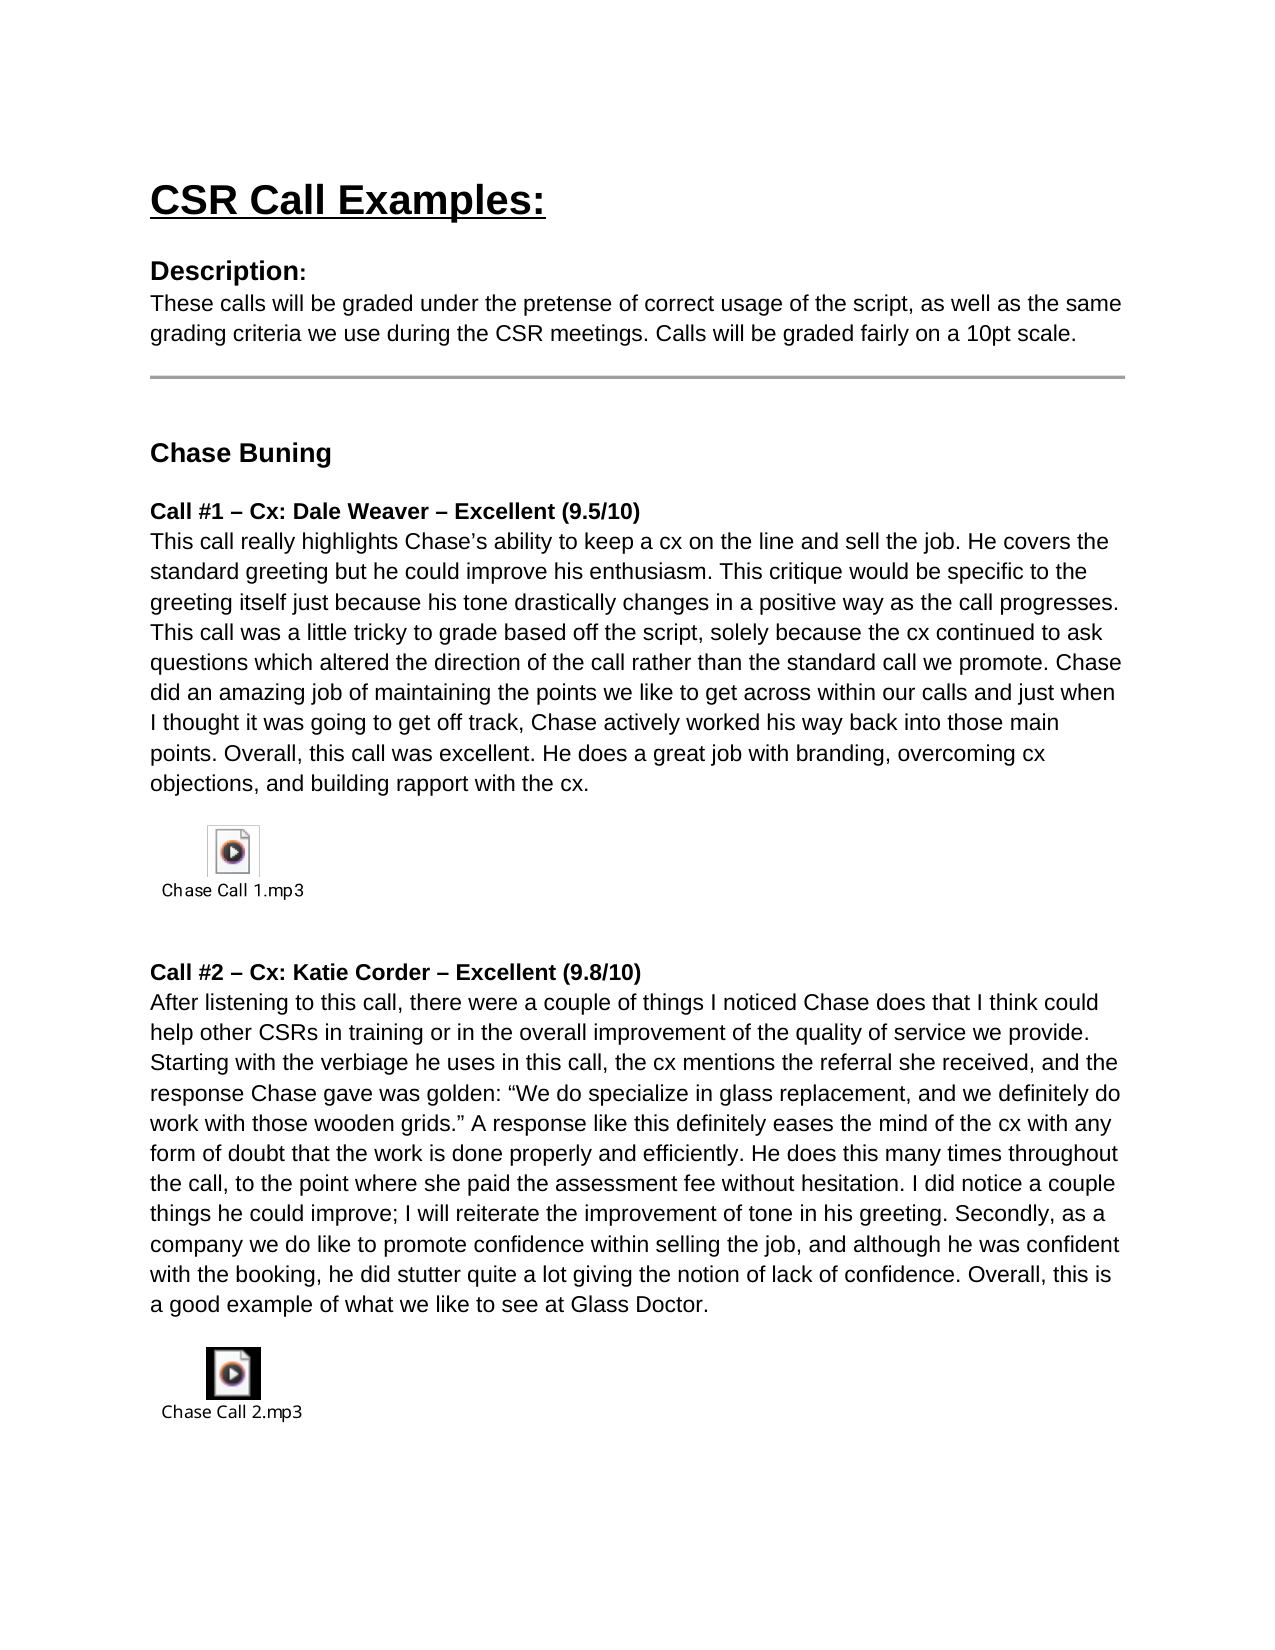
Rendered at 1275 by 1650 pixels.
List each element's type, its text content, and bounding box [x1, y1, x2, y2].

text Call #2 – Cx: Katie Corder – Excellent (9.8/10) After listening to this call, there were a couple of things I noticed Chase does that I think could help other CSRs in training or in the overall improvement of the quality of service we provide. Starting with the verbiage he uses in this call, the cx mentions the referral she received, and the response Chase gave was golden: “We do specialize in glass replacement, and we definitely do work with those wooden grids.” A response like this definitely eases the mind of the cx with any form of doubt that the work is done properly and efficiently. He does this many times throughout the call, to the point where she paid the assessment fee without hesitation. I did notice a couple things he could improve; I will reiterate the improvement of tone in his greeting. Secondly, as a company we do like to promote confidence within selling the job, and although he was confident with the booking, he did stutter quite a lot giving the notion of lack of confidence. Overall, this is a good example of what we like to see at Glass Doctor. [150, 959, 1125, 1317]
text Description: These calls will be graded under the pretense of correct usage of the script, as well as the same grading criteria we use during the CSR meetings. Calls will be graded fairly on a 10pt scale. [150, 255, 1125, 347]
text Call #1 – Cx: Dale Weaver – Excellent (9.5/10) This call really highlights Chase’s ability to keep a cx on the line and sell the job. He covers the standard greeting but he could improve his enthusiasm. This critique would be specific to the greeting itself just because his tone drastically changes in a positive way as the call progresses. This call was a little tricky to grade based off the script, solely because the cx continued to ask questions which altered the direction of the call rather than the standard call we promote. Chase did an amazing job of maintaining the points we like to get across within our calls and just when I thought it was going to get off track, Chase actively worked his way back into those main points. Overall, this call was excellent. He does a great job with branding, overcoming cx objections, and building rapport with the cx. [150, 498, 1125, 796]
subtitle Chase Buning [150, 437, 1125, 468]
text CSR Call Examples: [150, 175, 1125, 223]
picture [150, 825, 317, 930]
